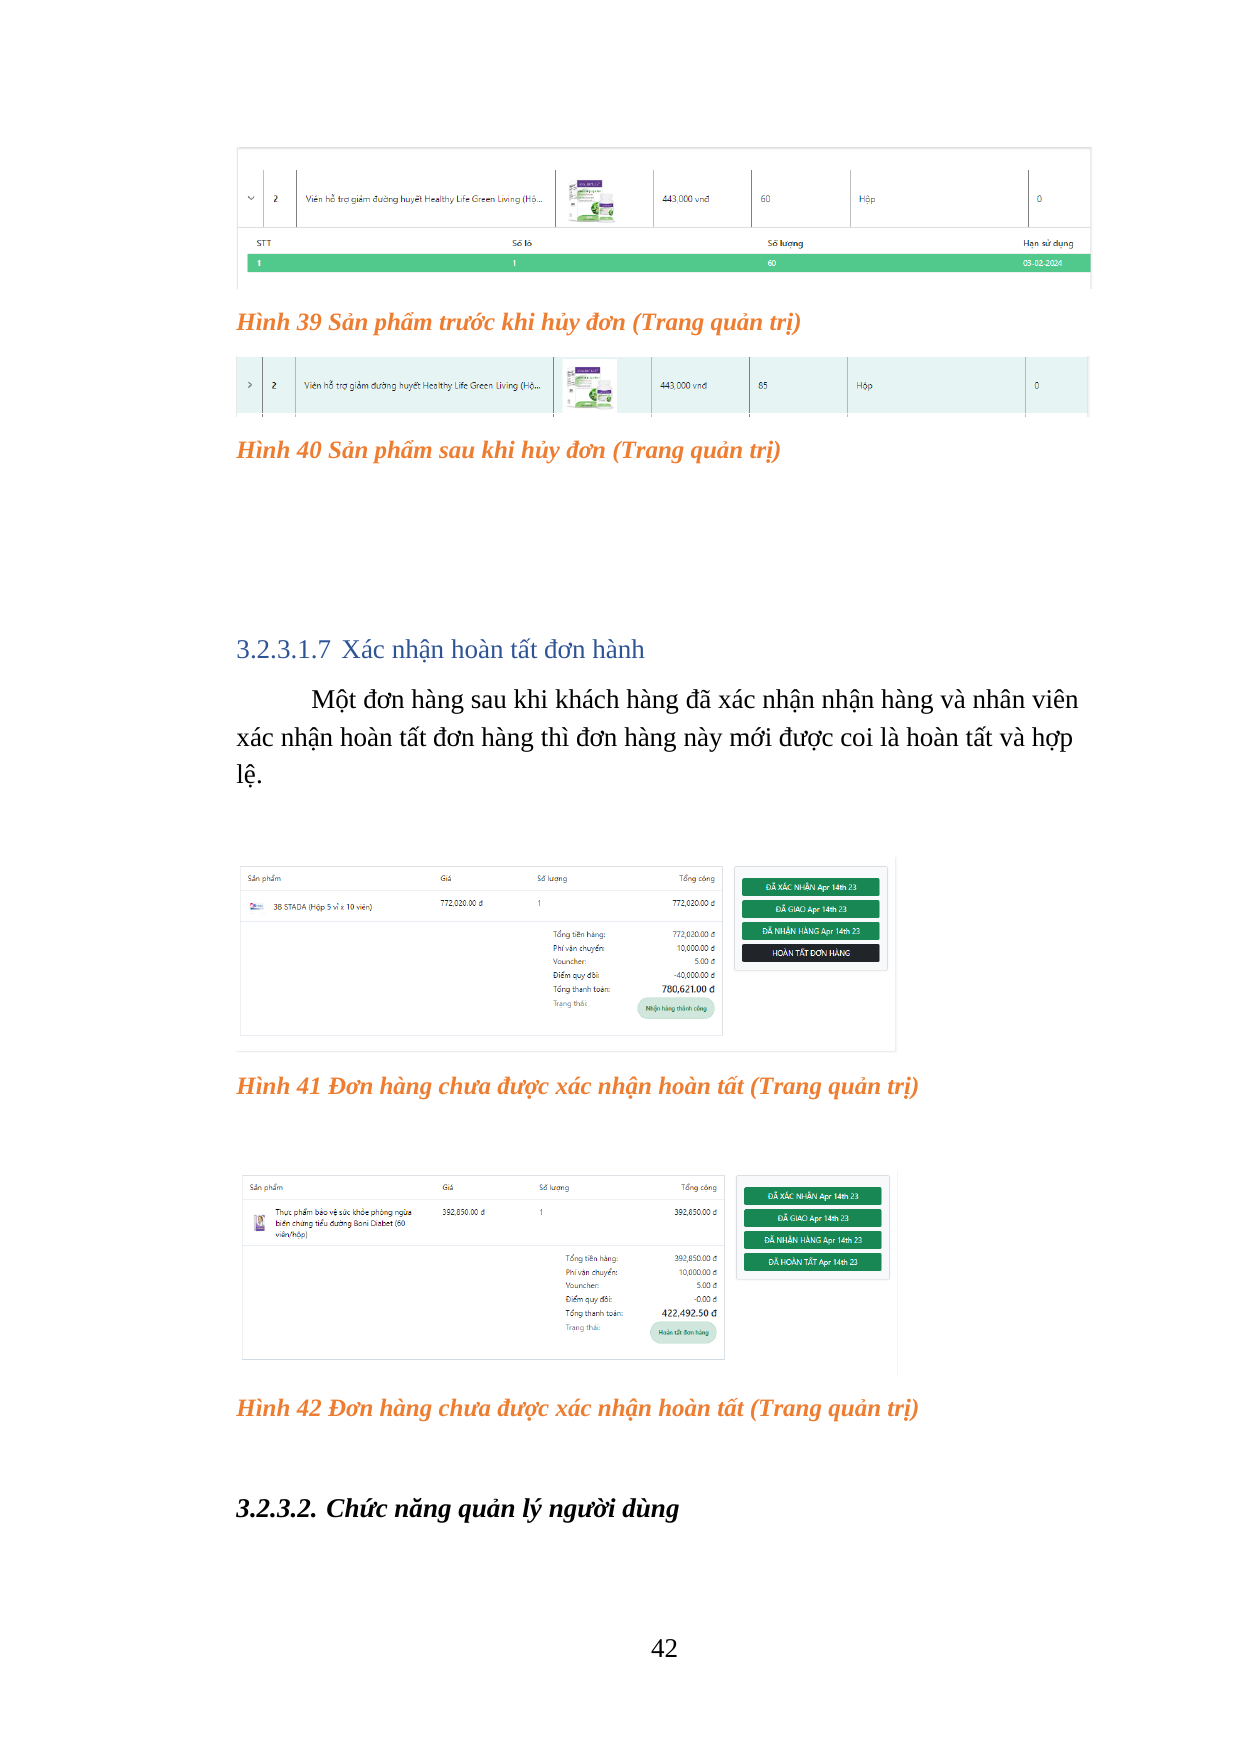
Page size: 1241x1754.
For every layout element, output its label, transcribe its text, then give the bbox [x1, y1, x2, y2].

picture [236, 1170, 898, 1375]
picture [236, 857, 898, 1053]
text Một đơn hàng sau khi khách hàng đã xác nhận nhận hàng và nhân viên xác nhận hoàn tất đơn hàng thì đơn hàng này mới được coi là hoàn tất và hợp lệ. [236, 683, 1092, 789]
subtitle Xác nhận hoàn tất đơn hành [236, 634, 1092, 665]
picture [236, 147, 1093, 289]
text Hình 41 Đơn hàng chưa được xác nhận hoàn tất (Trang quản trị) [236, 1071, 1092, 1100]
text Hình 39 Sản phẩm trước khi hủy đơn (Trang quản trị) [236, 307, 1092, 336]
subtitle Chức năng quản lý người dùng [236, 1492, 1092, 1523]
text Hình 42 Đơn hàng chưa được xác nhận hoàn tất (Trang quản trị) [236, 1393, 1092, 1422]
picture [236, 356, 1091, 417]
text Hình 40 Sản phẩm sau khi hủy đơn (Trang quản trị) [236, 435, 1092, 464]
